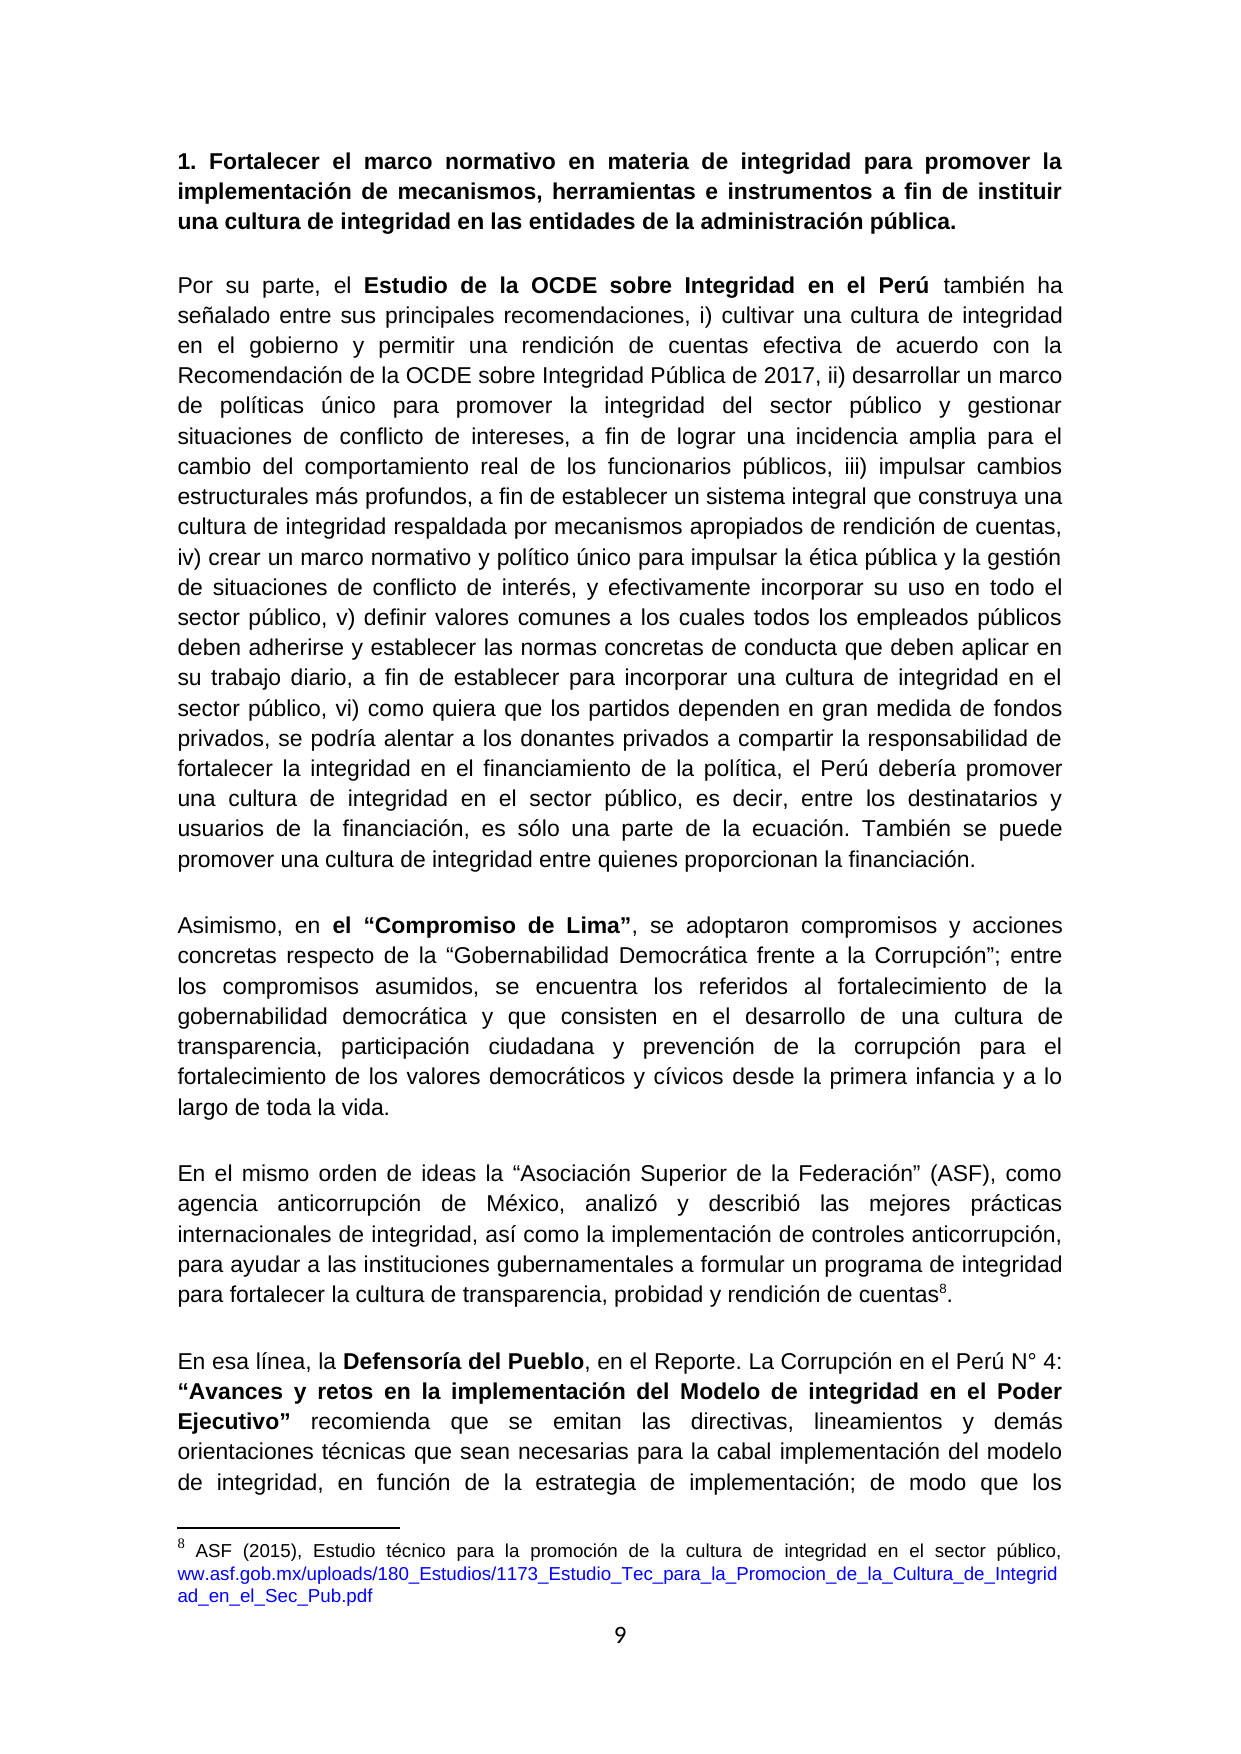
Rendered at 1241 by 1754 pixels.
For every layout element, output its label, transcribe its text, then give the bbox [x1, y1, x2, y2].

text Por su parte, el Estudio de la OCDE sobre Integridad en el Perú también ha señalado entre sus principales recomendaciones, i) cultivar una cultura de integridad en el gobierno y permitir una rendición de cuentas efectiva de acuerdo con la Recomendación de la OCDE sobre Integridad Pública de 2017, ii) desarrollar un marco de políticas único para promover la integridad del sector público y gestionar situaciones de conflicto de intereses, a fin de lograr una incidencia amplia para el cambio del comportamiento real de los funcionarios públicos, iii) impulsar cambios estructurales más profundos, a fin de establecer un sistema integral que construya una cultura de integridad respaldada por mecanismos apropiados de rendición de cuentas, iv) crear un marco normativo y político único para impulsar la ética pública y la gestión de situaciones de conflicto de interés, y efectivamente incorporar su uso en todo el sector público, v) definir valores comunes a los cuales todos los empleados públicos deben adherirse y establecer las normas concretas de conducta que deben aplicar en su trabajo diario, a fin de establecer para incorporar una cultura de integridad en el sector público, vi) como quiera que los partidos dependen en gran medida de fondos privados, se podría alentar a los donantes privados a compartir la responsabilidad de fortalecer la integridad en el financiamiento de la política, el Perú debería promover una cultura de integridad en el sector público, es decir, entre los destinatarios y usuarios de la financiación, es sólo una parte de la ecuación. También se puede promover una cultura de integridad entre quienes proporcionan la financiación. [177, 272, 1063, 872]
text Asimismo, en el “Compromiso de Lima”, se adoptaron compromisos y acciones concretas respecto de la “Gobernabilidad Democrática frente a la Corrupción”; entre los compromisos asumidos, se encuentra los referidos al fortalecimiento de la gobernabilidad democrática y que consisten en el desarrollo de una cultura de transparencia, participación ciudadana y prevención de la corrupción para el fortalecimiento de los valores democráticos y cívicos desde la primera infancia y a lo largo de toda la vida. [177, 912, 1063, 1120]
text 1. Fortalecer el marco normativo en materia de integridad para promover la implementación de mecanismos, herramientas e instrumentos a fin de instituir una cultura de integridad en las entidades de la administración pública. [177, 148, 1063, 234]
text En el mismo orden de ideas la “Asociación Superior de la Federación” (ASF), como agencia anticorrupción de México, analizó y describió las mejores prácticas internacionales de integridad, así como la implementación de controles anticorrupción, para ayudar a las instituciones gubernamentales a formular un programa de integridad para fortalecer la cultura de transparencia, probidad y rendición de cuentas. [177, 1160, 1063, 1307]
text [177, 1348, 1063, 1495]
